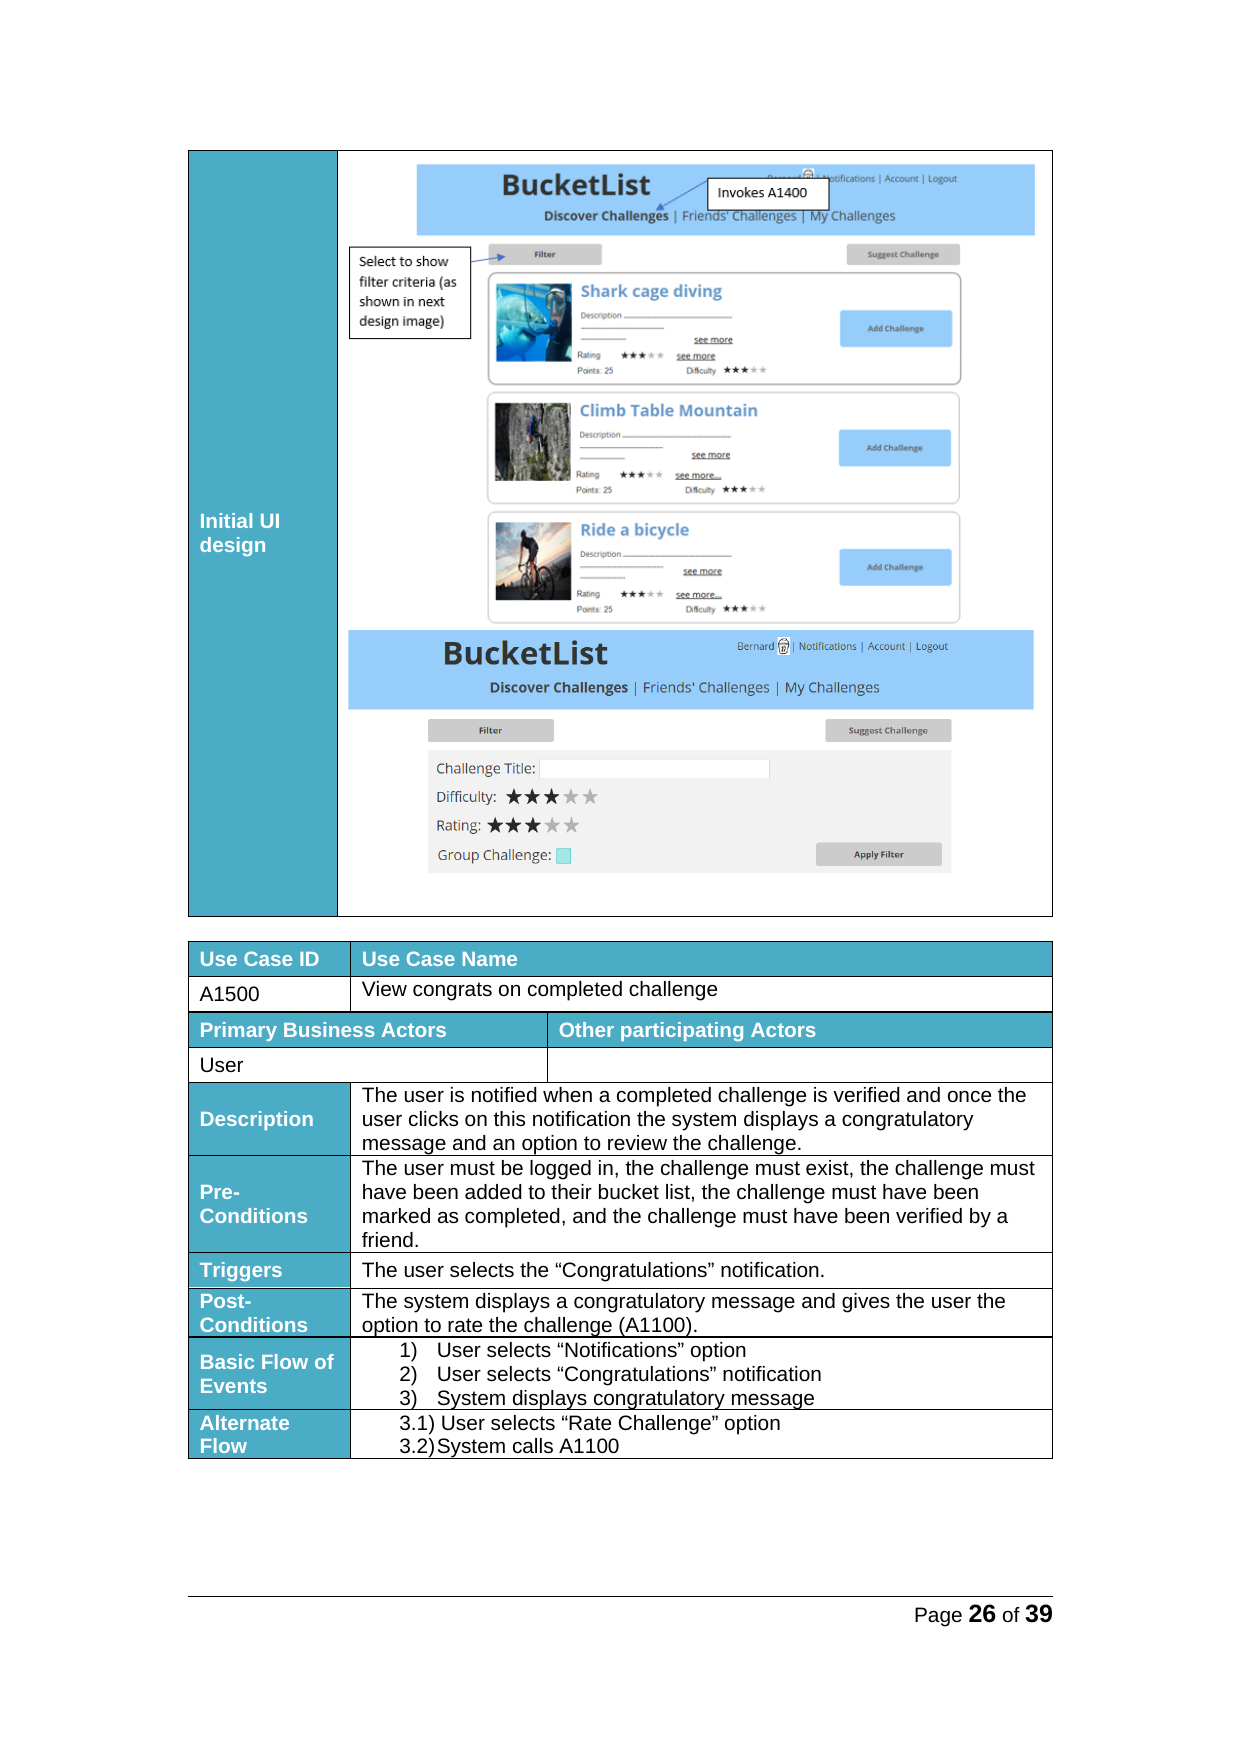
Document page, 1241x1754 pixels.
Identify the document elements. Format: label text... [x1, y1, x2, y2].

table_cell The user selects the “Congratulations” notification. [351, 1253, 1052, 1287]
table_cell Description [189, 1083, 350, 1155]
table_cell Alternate Flow [189, 1410, 350, 1458]
table_cell Initial UI design [189, 151, 337, 916]
table_cell A1500 [189, 977, 350, 1011]
table_header Use Case Name [351, 942, 1052, 976]
table_cell User selects “Notifications” option User selects “Congratulations” notification System displays congratulatory message [351, 1338, 1052, 1409]
table_cell Pre-Conditions [189, 1156, 350, 1252]
picture [348, 151, 1040, 892]
table_cell The system displays a congratulatory message and gives the user the option to rate the challenge (A1100). [351, 1289, 1052, 1336]
table_cell View congrats on completed challenge [351, 977, 1052, 1011]
table_cell [338, 151, 1052, 916]
table_cell The user must be logged in, the challenge must exist, the challenge must have been added to their bucket list, the challenge must have been marked as completed, and the challenge must have been verified by a friend. [351, 1156, 1052, 1252]
table_cell [548, 1048, 1052, 1082]
table_cell User [189, 1048, 547, 1082]
table_cell 3.1) User selects “Rate Challenge” option System calls A1100 [351, 1410, 1052, 1458]
table_cell Basic Flow of Events [189, 1338, 350, 1409]
table_cell The user is notified when a completed challenge is verified and once the user clicks on this notification the system displays a congratulatory message and an option to review the challenge. [351, 1083, 1052, 1155]
table_cell Post-Conditions [189, 1289, 350, 1336]
table_cell Primary Business Actors [189, 1013, 547, 1047]
table_header Use Case ID [189, 942, 350, 976]
table_cell Other participating Actors [548, 1013, 1052, 1047]
table_cell Triggers [189, 1253, 350, 1287]
